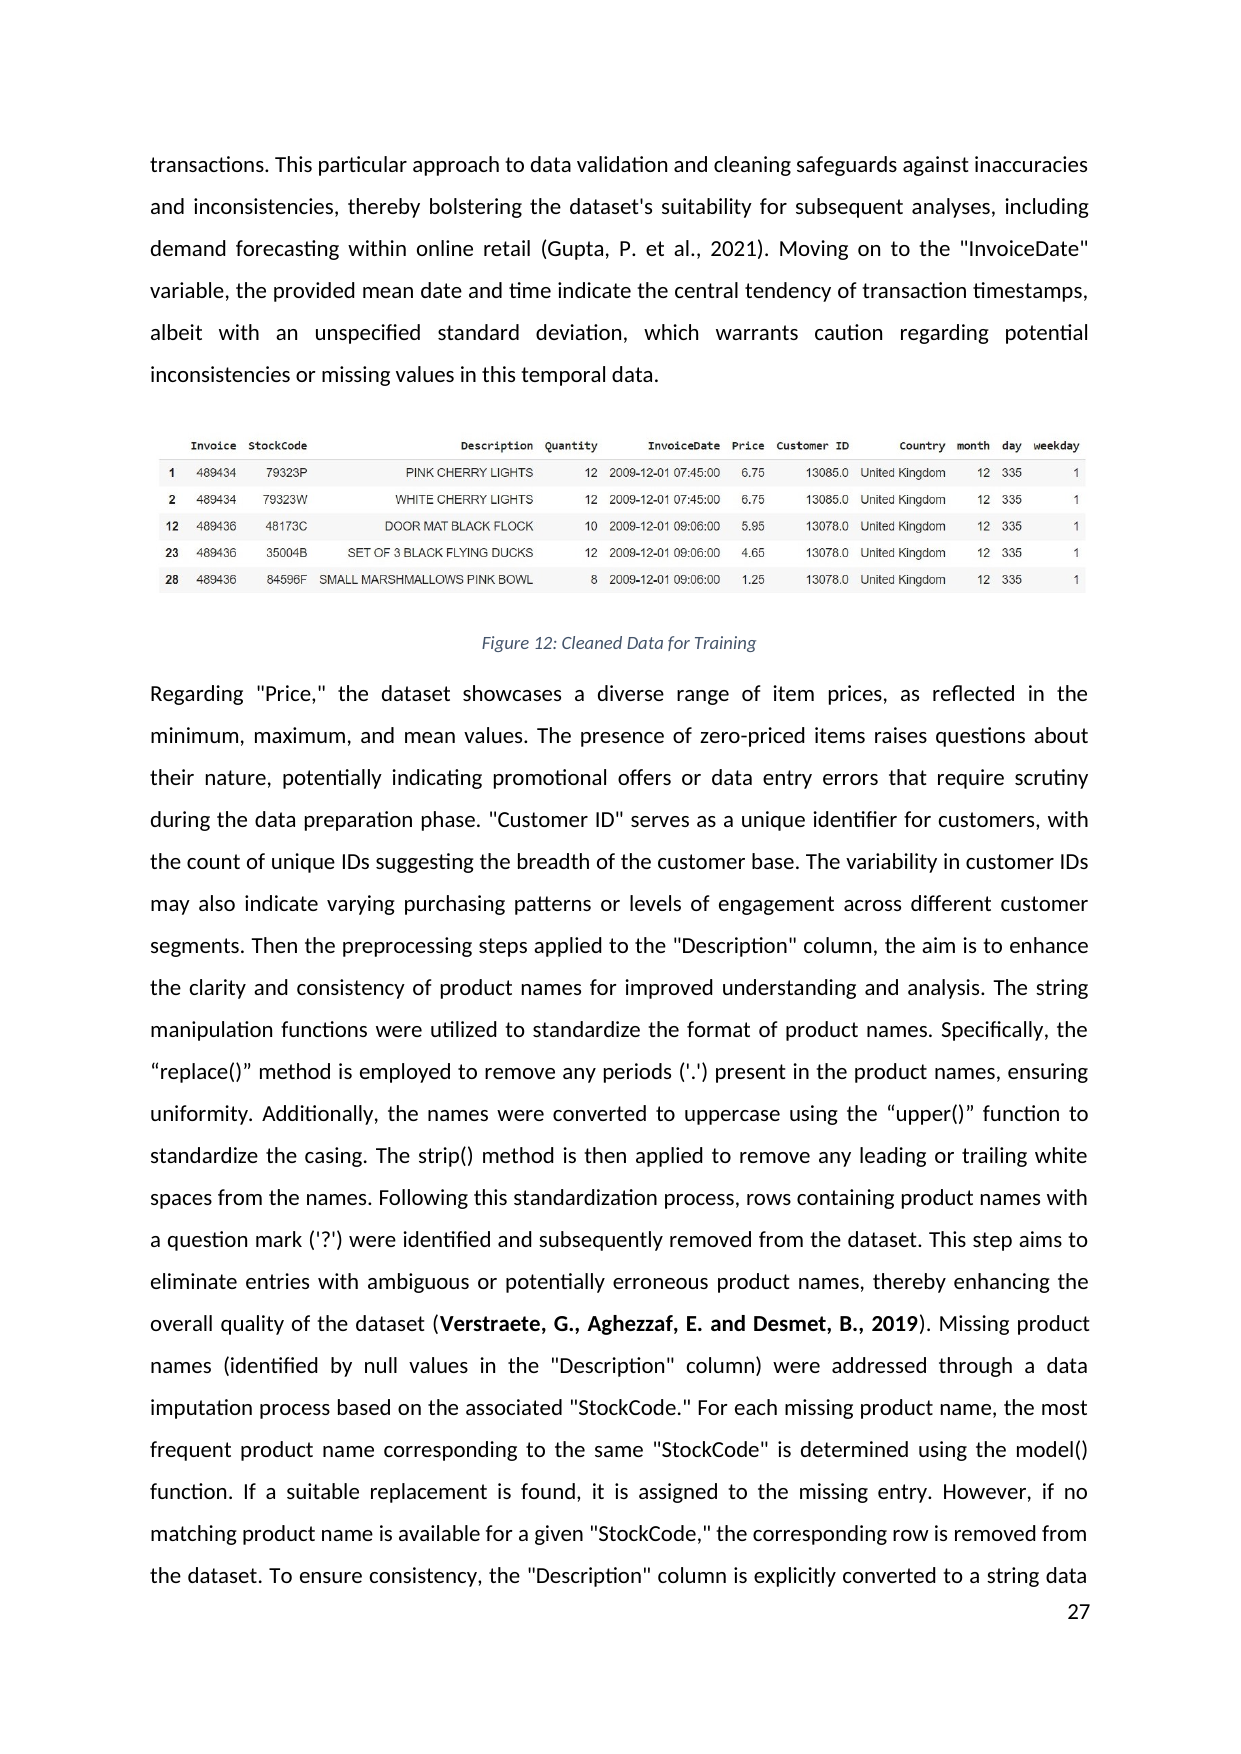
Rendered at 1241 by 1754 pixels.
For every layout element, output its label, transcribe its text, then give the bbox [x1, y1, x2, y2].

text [150, 679, 1090, 1589]
text Figure 12: Cleaned Data for Training [150, 631, 1090, 654]
picture [150, 426, 1090, 593]
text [150, 150, 1090, 388]
